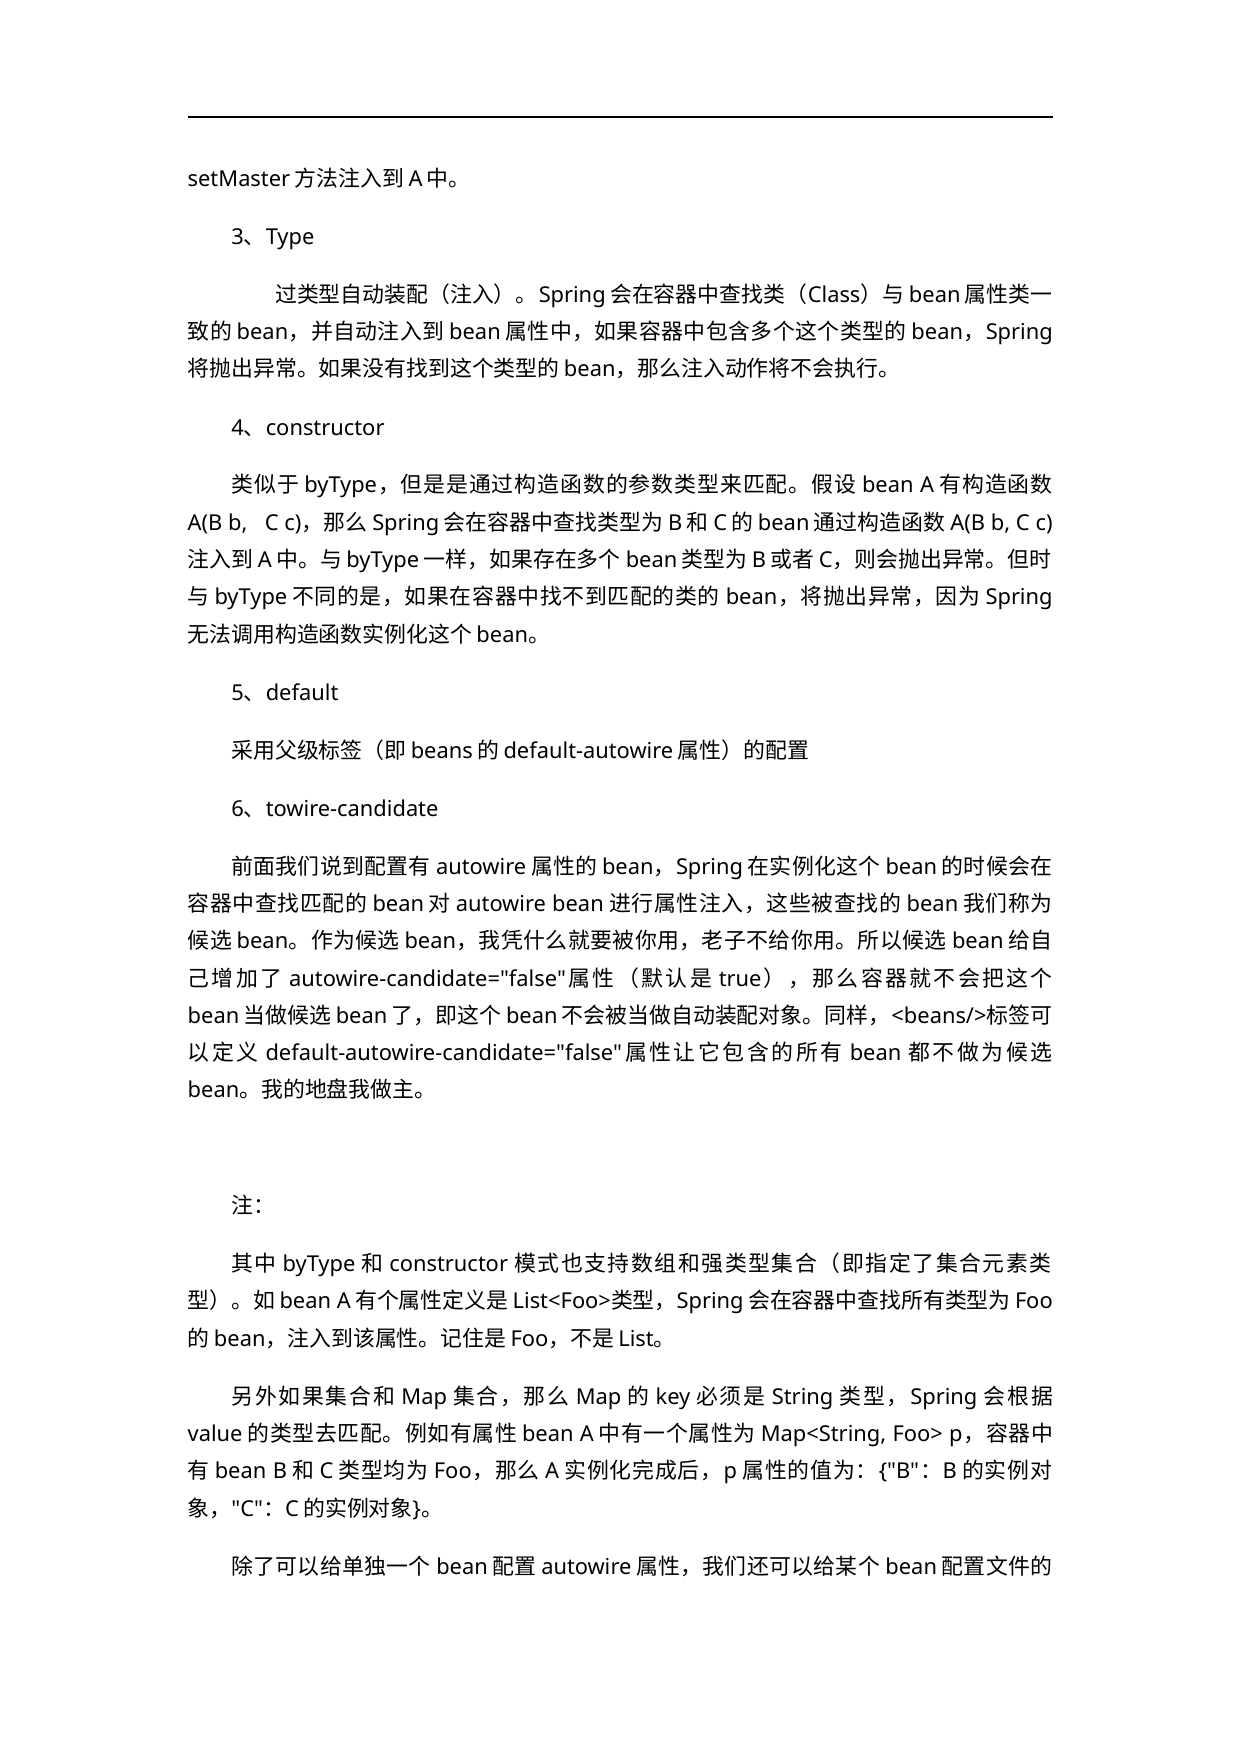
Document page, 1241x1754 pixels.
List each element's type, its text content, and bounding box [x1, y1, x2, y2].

text 其中byType和constructor模式也支持数组和强类型集合（即指定了集合元素类型）。如bean A有个属性定义是List<Foo>类型，Spring会在容器中查找所有类型为Foo的bean，注入到该属性。记住是Foo，不是List。 [187, 1246, 1053, 1353]
text 类似于byType，但是是通过构造函数的参数类型来匹配。假设bean A有构造函数A(B b, C c)，那么Spring会在容器中查找类型为B和C的bean通过构造函数A(B b, C c)注入到A中。与byType一样，如果存在多个bean类型为B或者C，则会抛出异常。但时与byType不同的是，如果在容器中找不到匹配的类的bean，将抛出异常，因为Spring无法调用构造函数实例化这个bean。 [187, 467, 1053, 649]
text 6、towire-candidate [187, 790, 1053, 823]
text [187, 161, 1053, 193]
text 另外如果集合和Map集合，那么Map的key必须是String类型，Spring会根据value的类型去匹配。例如有属性bean A中有一个属性为Map<String, Foo> p，容器中有bean B和C类型均为Foo，那么A实例化完成后，p属性的值为：{"B"：B的实例对象，"C"：C的实例对象}。 [187, 1378, 1053, 1523]
text 过类型自动装配（注入）。Spring会在容器中查找类（Class）与bean属性类一致的bean，并自动注入到bean属性中，如果容器中包含多个这个类型的bean，Spring将抛出异常。如果没有找到这个类型的bean，那么注入动作将不会执行。 [187, 277, 1053, 384]
text 前面我们说到配置有autowire属性的bean，Spring在实例化这个bean的时候会在容器中查找匹配的bean对autowire bean进行属性注入，这些被查找的bean我们称为候选bean。作为候选bean，我凭什么就要被你用，老子不给你用。所以候选bean给自己增加了autowire-candidate="false"属性（默认是true），那么容器就不会把这个bean当做候选bean了，即这个bean不会被当做自动装配对象。同样，<beans/>标签可以定义default-autowire-candidate="false"属性让它包含的所有bean都不做为候选bean。我的地盘我做主。 [187, 848, 1053, 1105]
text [187, 1548, 1053, 1581]
text 3、Type [187, 218, 1053, 251]
text 4、constructor [187, 409, 1053, 442]
text 注： [187, 1188, 1053, 1220]
text 5、default [187, 674, 1053, 707]
text 采用父级标签（即beans的default-autowire属性）的配置 [187, 732, 1053, 765]
